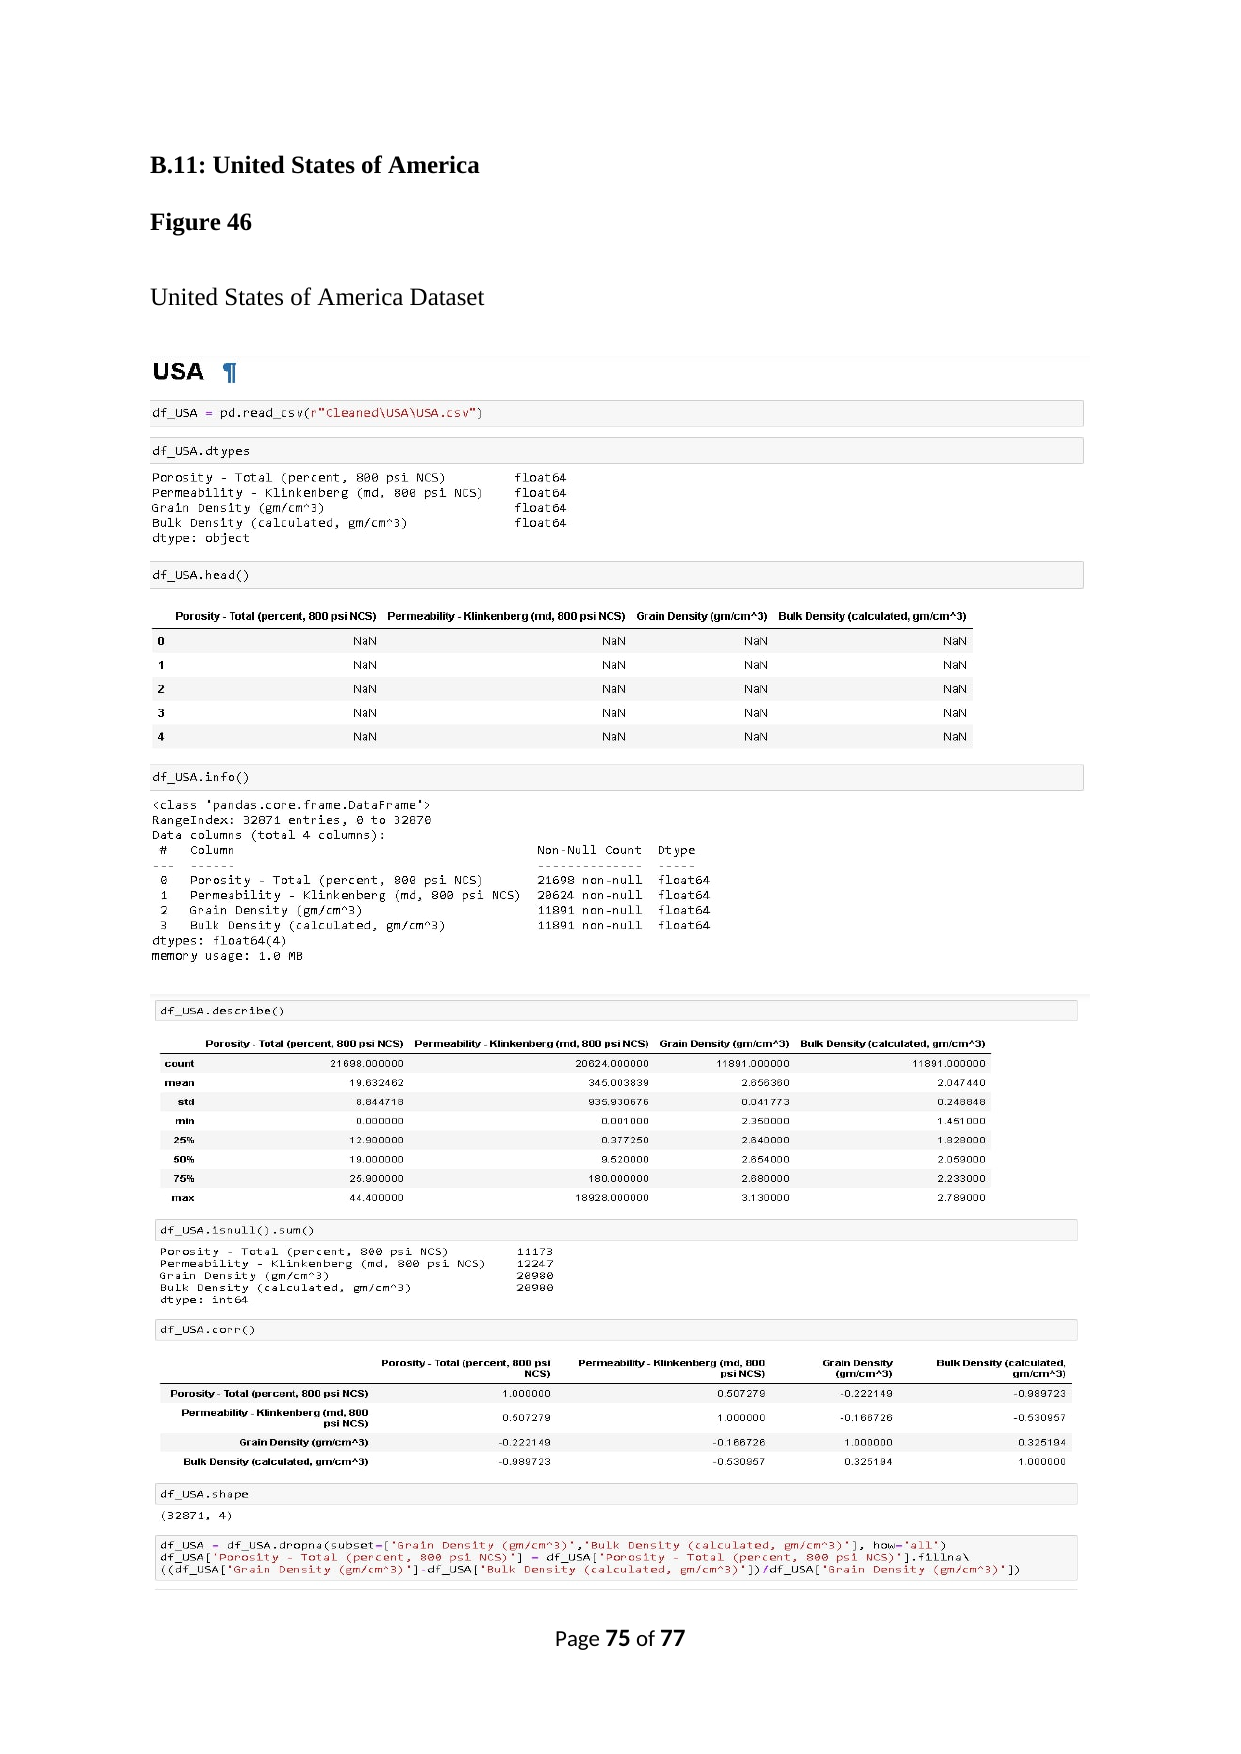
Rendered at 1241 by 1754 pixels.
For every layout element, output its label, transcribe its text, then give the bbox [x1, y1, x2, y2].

subtitle B.11: United States of America [150, 150, 1090, 179]
picture [150, 356, 1091, 976]
picture [150, 994, 1090, 1590]
text Figure 46 [150, 207, 1090, 236]
text United States of America Dataset [150, 282, 1090, 310]
